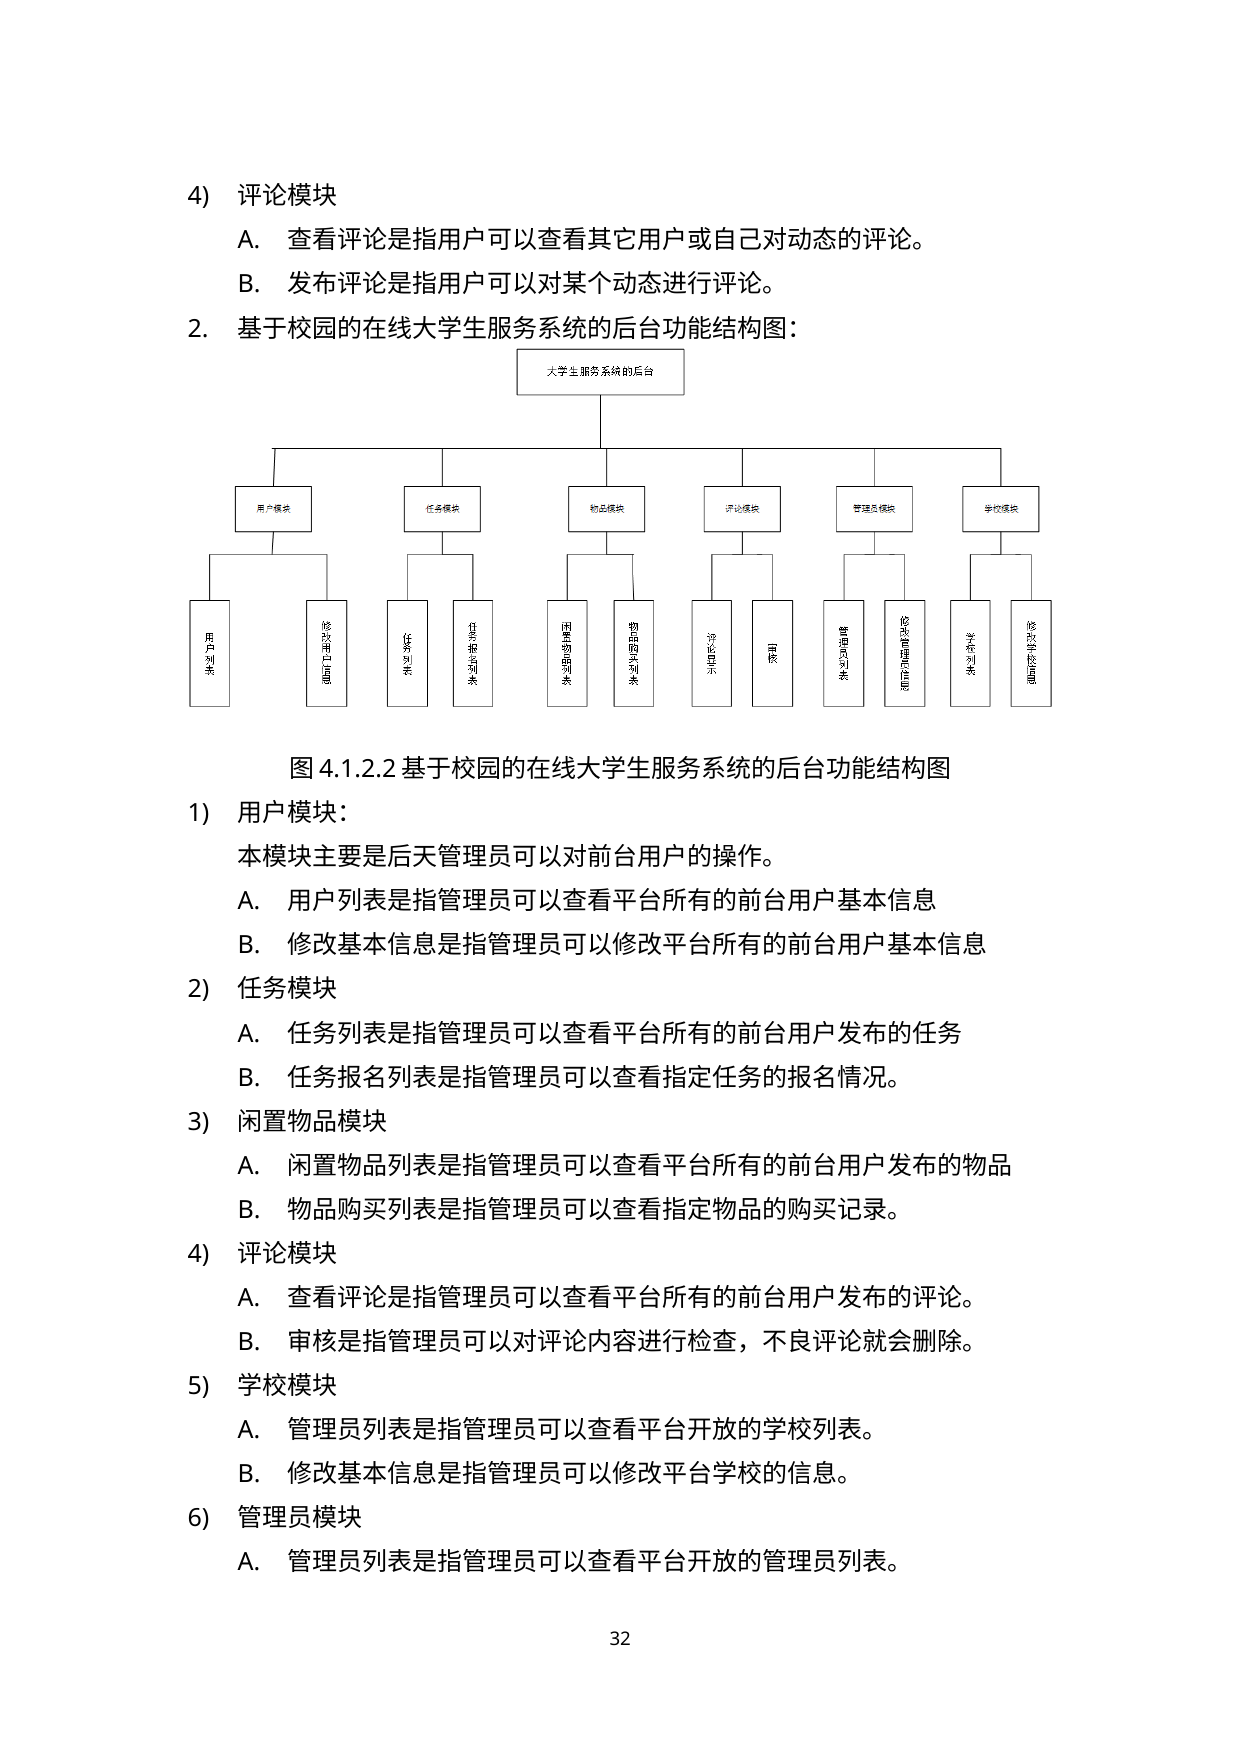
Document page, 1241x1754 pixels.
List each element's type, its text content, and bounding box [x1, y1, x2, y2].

list 用户列表是指管理员可以查看平台所有的前台用户基本信息 [237, 877, 1053, 921]
picture [187, 348, 1053, 707]
list 学校模块 [187, 1362, 1053, 1406]
list 任务列表是指管理员可以查看平台所有的前台用户发布的任务 [237, 1009, 1053, 1053]
list 闲置物品列表是指管理员可以查看平台所有的前台用户发布的物品 [237, 1141, 1053, 1185]
list 查看评论是指管理员可以查看平台所有的前台用户发布的评论。 [237, 1273, 1053, 1318]
list 任务模块 [187, 965, 1053, 1009]
list 修改基本信息是指管理员可以修改平台学校的信息。 [237, 1450, 1053, 1494]
text 图4.1.2.2基于校园的在线大学生服务系统的后台功能结构图 [187, 745, 1053, 789]
list 本模块主要是后天管理员可以对前台用户的操作。 [237, 833, 1053, 877]
list 发布评论是指用户可以对某个动态进行评论。 [237, 260, 1053, 304]
list 评论模块 [187, 1229, 1053, 1273]
list 基于校园的在线大学生服务系统的后台功能结构图： [187, 304, 1053, 348]
list 查看评论是指用户可以查看其它用户或自己对动态的评论。 [237, 216, 1053, 260]
list 管理员列表是指管理员可以查看平台开放的学校列表。 [237, 1406, 1053, 1450]
list 评论模块 [187, 172, 1053, 216]
list 审核是指管理员可以对评论内容进行检查，不良评论就会删除。 [237, 1318, 1053, 1362]
list 物品购买列表是指管理员可以查看指定物品的购买记录。 [237, 1185, 1053, 1229]
list 闲置物品模块 [187, 1097, 1053, 1141]
list 任务报名列表是指管理员可以查看指定任务的报名情况。 [237, 1053, 1053, 1097]
list 用户模块： [187, 789, 1053, 833]
list 修改基本信息是指管理员可以修改平台所有的前台用户基本信息 [237, 921, 1053, 965]
list 管理员模块 [187, 1494, 1053, 1538]
list 管理员列表是指管理员可以查看平台开放的管理员列表。 [237, 1538, 1053, 1582]
